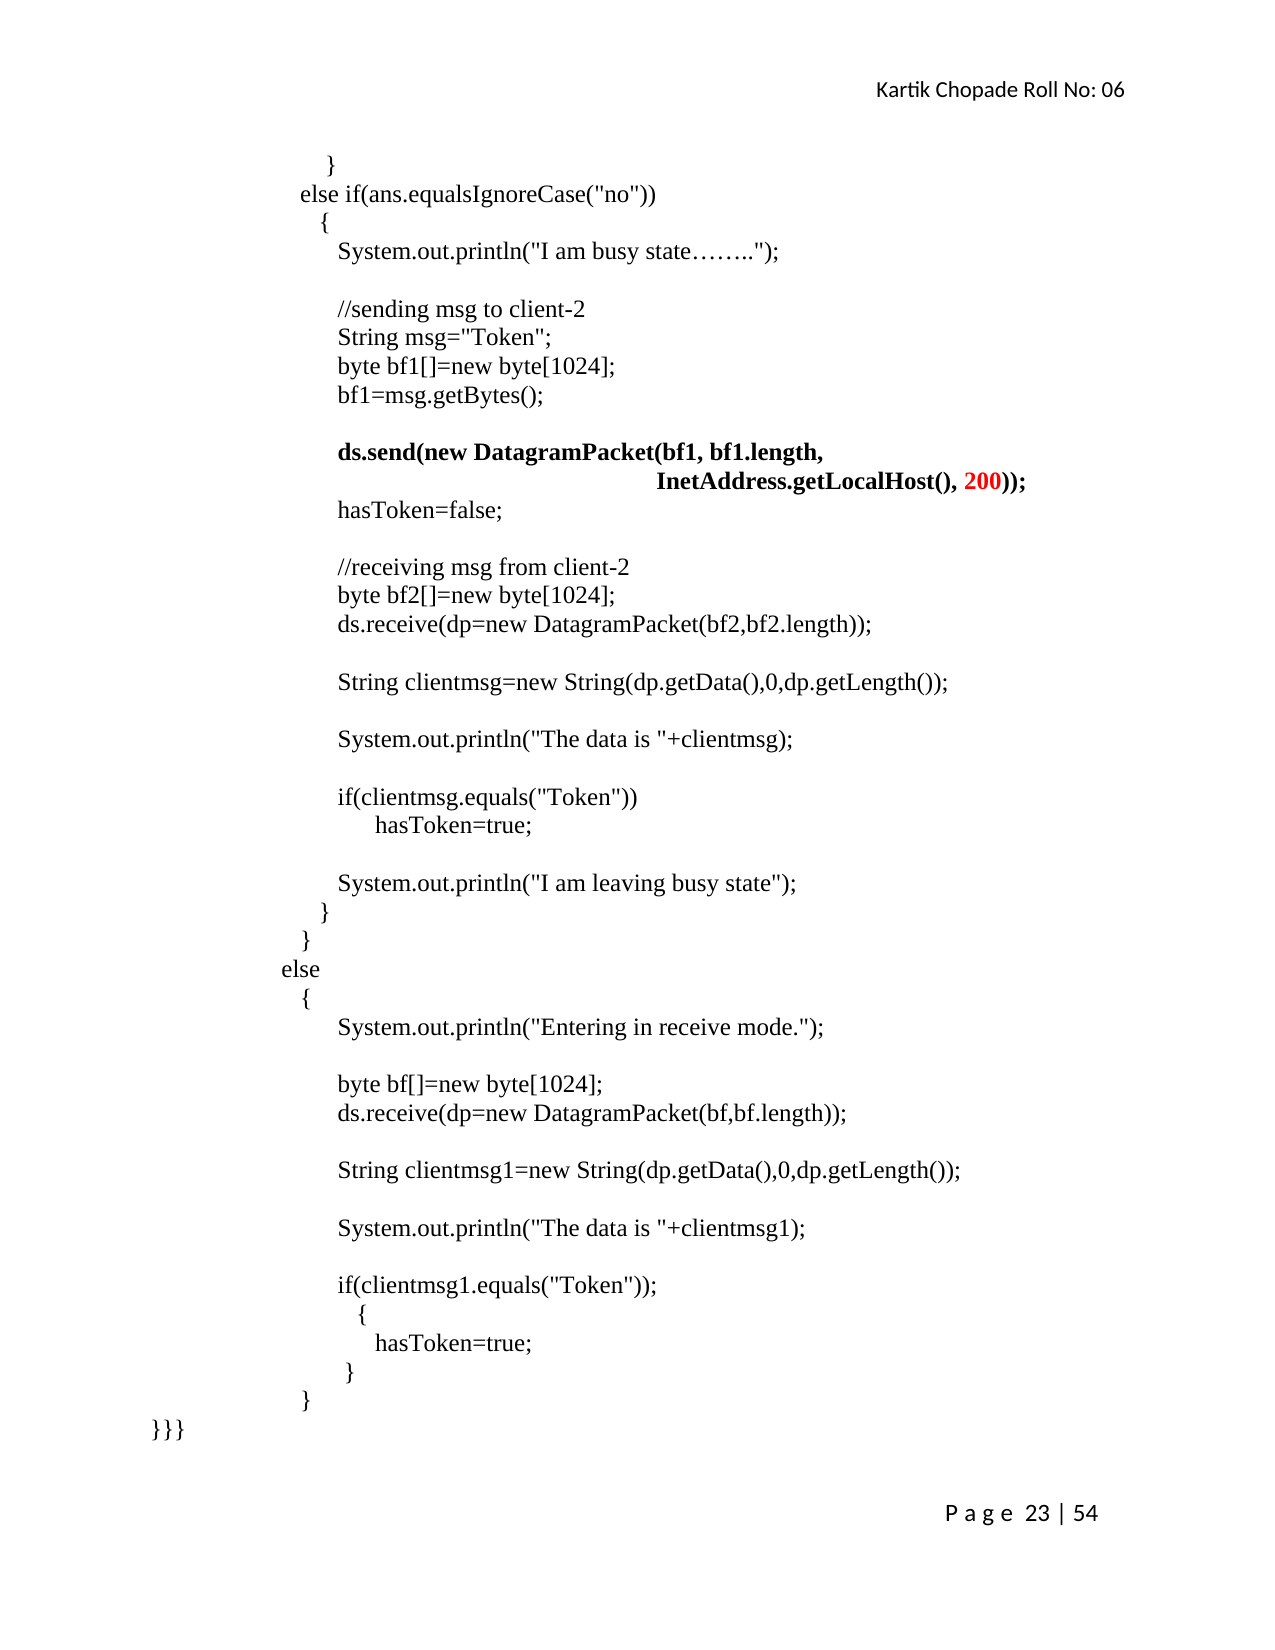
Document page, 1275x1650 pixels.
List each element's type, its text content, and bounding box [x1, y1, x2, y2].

text if(clientmsg.equals("Token")) [150, 782, 1125, 811]
text System.out.println("The data is "+clientmsg1); [150, 1213, 1125, 1242]
text byte bf1[]=new byte[1024]; [150, 351, 1125, 380]
text ds.receive(dp=new DatagramPacket(bf2,bf2.length)); [150, 609, 1125, 638]
text } [150, 897, 1125, 926]
text //receiving msg from client-2 [150, 552, 1125, 581]
text byte bf[]=new byte[1024]; [150, 1069, 1125, 1098]
text ds.receive(dp=new DatagramPacket(bf,bf.length)); [150, 1098, 1125, 1127]
text //sending msg to client-2 [150, 294, 1125, 322]
text }}} [150, 1414, 1125, 1443]
text } [150, 150, 1125, 179]
text else if(ans.equalsIgnoreCase("no")) [150, 179, 1125, 207]
text System.out.println("I am leaving busy state"); [150, 868, 1125, 897]
text System.out.println("I am busy state…….."); [150, 236, 1125, 265]
text { [150, 1299, 1125, 1328]
text System.out.println("Entering in receive mode."); [150, 1012, 1125, 1041]
text if(clientmsg1.equals("Token")); [150, 1271, 1125, 1299]
text } [150, 1357, 1125, 1386]
text else [150, 954, 1125, 983]
text byte bf2[]=new byte[1024]; [150, 581, 1125, 609]
text InetAddress.getLocalHost(), 200)); [150, 466, 1125, 495]
text hasToken=false; [150, 495, 1125, 524]
text hasToken=true; [150, 811, 1125, 839]
text String msg="Token"; [150, 322, 1125, 351]
text String clientmsg1=new String(dp.getData(),0,dp.getLength()); [150, 1156, 1125, 1184]
text hasToken=true; [150, 1328, 1125, 1357]
text } [150, 1386, 1125, 1414]
text String clientmsg=new String(dp.getData(),0,dp.getLength()); [150, 667, 1125, 696]
text ds.send(new DatagramPacket(bf1, bf1.length, [150, 437, 1125, 466]
text System.out.println("The data is "+clientmsg); [150, 724, 1125, 753]
text { [150, 207, 1125, 236]
text bf1=msg.getBytes(); [150, 380, 1125, 409]
text { [150, 983, 1125, 1012]
text } [150, 926, 1125, 954]
